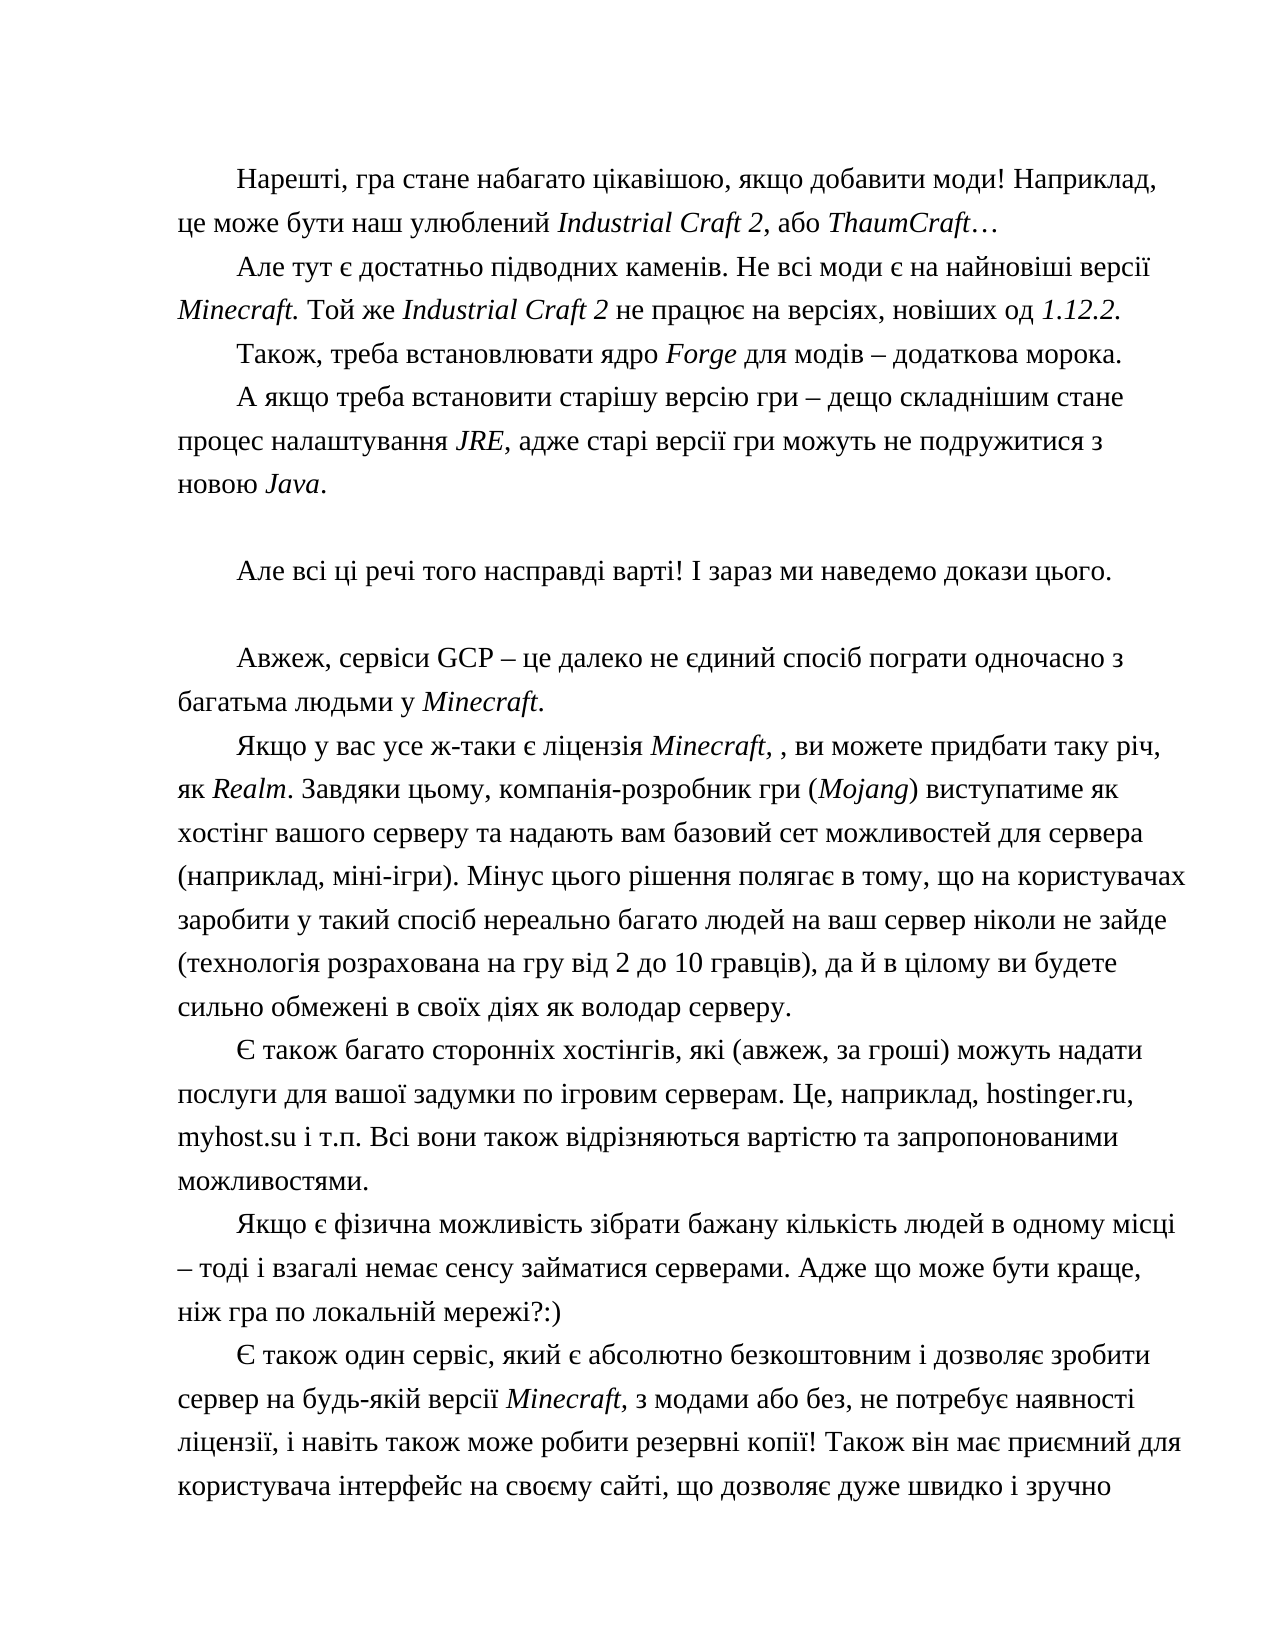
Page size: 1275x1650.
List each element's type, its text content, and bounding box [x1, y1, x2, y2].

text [177, 1337, 1186, 1501]
text Нарешті, гра стане набагато цікавішою, якщо добавити моди! Наприклад, це може бути наш улюблений Industrial Craft 2, або ThaumCraft… [177, 162, 1186, 239]
text Якщо у вас усе ж-таки є ліцензія Minecraft, , ви можете придбати таку річ, як Realm. Завдяки цьому, компанія-розробник гри (Mojang) виступатиме як хостінг вашого серверу та надають вам базовий сет можливостей для сервера (наприклад, міні-ігри). Мінус цього рішення полягає в тому, що на користувачах заробити у такий спосіб нереально багато людей на ваш сервер ніколи не зайде (технологія розрахована на гру від 2 до 10 гравців), да й в цілому ви будете сильно обмежені в своїх діях як володар серверу. [177, 728, 1186, 1022]
text Авжеж, сервіси GCP – це далеко не єдиний спосіб пограти одночасно з багатьма людьми у Minecraft. [177, 641, 1186, 718]
text А якщо треба встановити старішу версію гри – дещо складнішим стане процес налаштування JRE, адже старі версії гри можуть не подружитися з новою Java. [177, 379, 1186, 500]
text Але всі ці речі того насправді варті! І зараз ми наведемо докази цього. [177, 553, 1186, 587]
text Також, треба встановлювати ядро Forge для модів – додаткова морока. [177, 336, 1186, 369]
text Є також багато сторонніх хостінгів, які (авжеж, за гроші) можуть надати послуги для вашої задумки по ігровим серверам. Це, наприклад, hostinger.ru, myhost.su і т.п. Всі вони також відрізняються вартістю та запропонованими можливостями. [177, 1032, 1186, 1197]
text Якщо є фізична можливість зібрати бажану кількість людей в одному місці – тоді і взагалі немає сенсу займатися серверами. Адже що може бути краще, ніж гра по локальній мережі?:) [177, 1207, 1186, 1327]
text Але тут є достатньо підводних каменів. Не всі моди є на найновіші версії Minecraft. Той же Industrial Craft 2 не працює на версіях, новіших од 1.12.2. [177, 249, 1186, 326]
